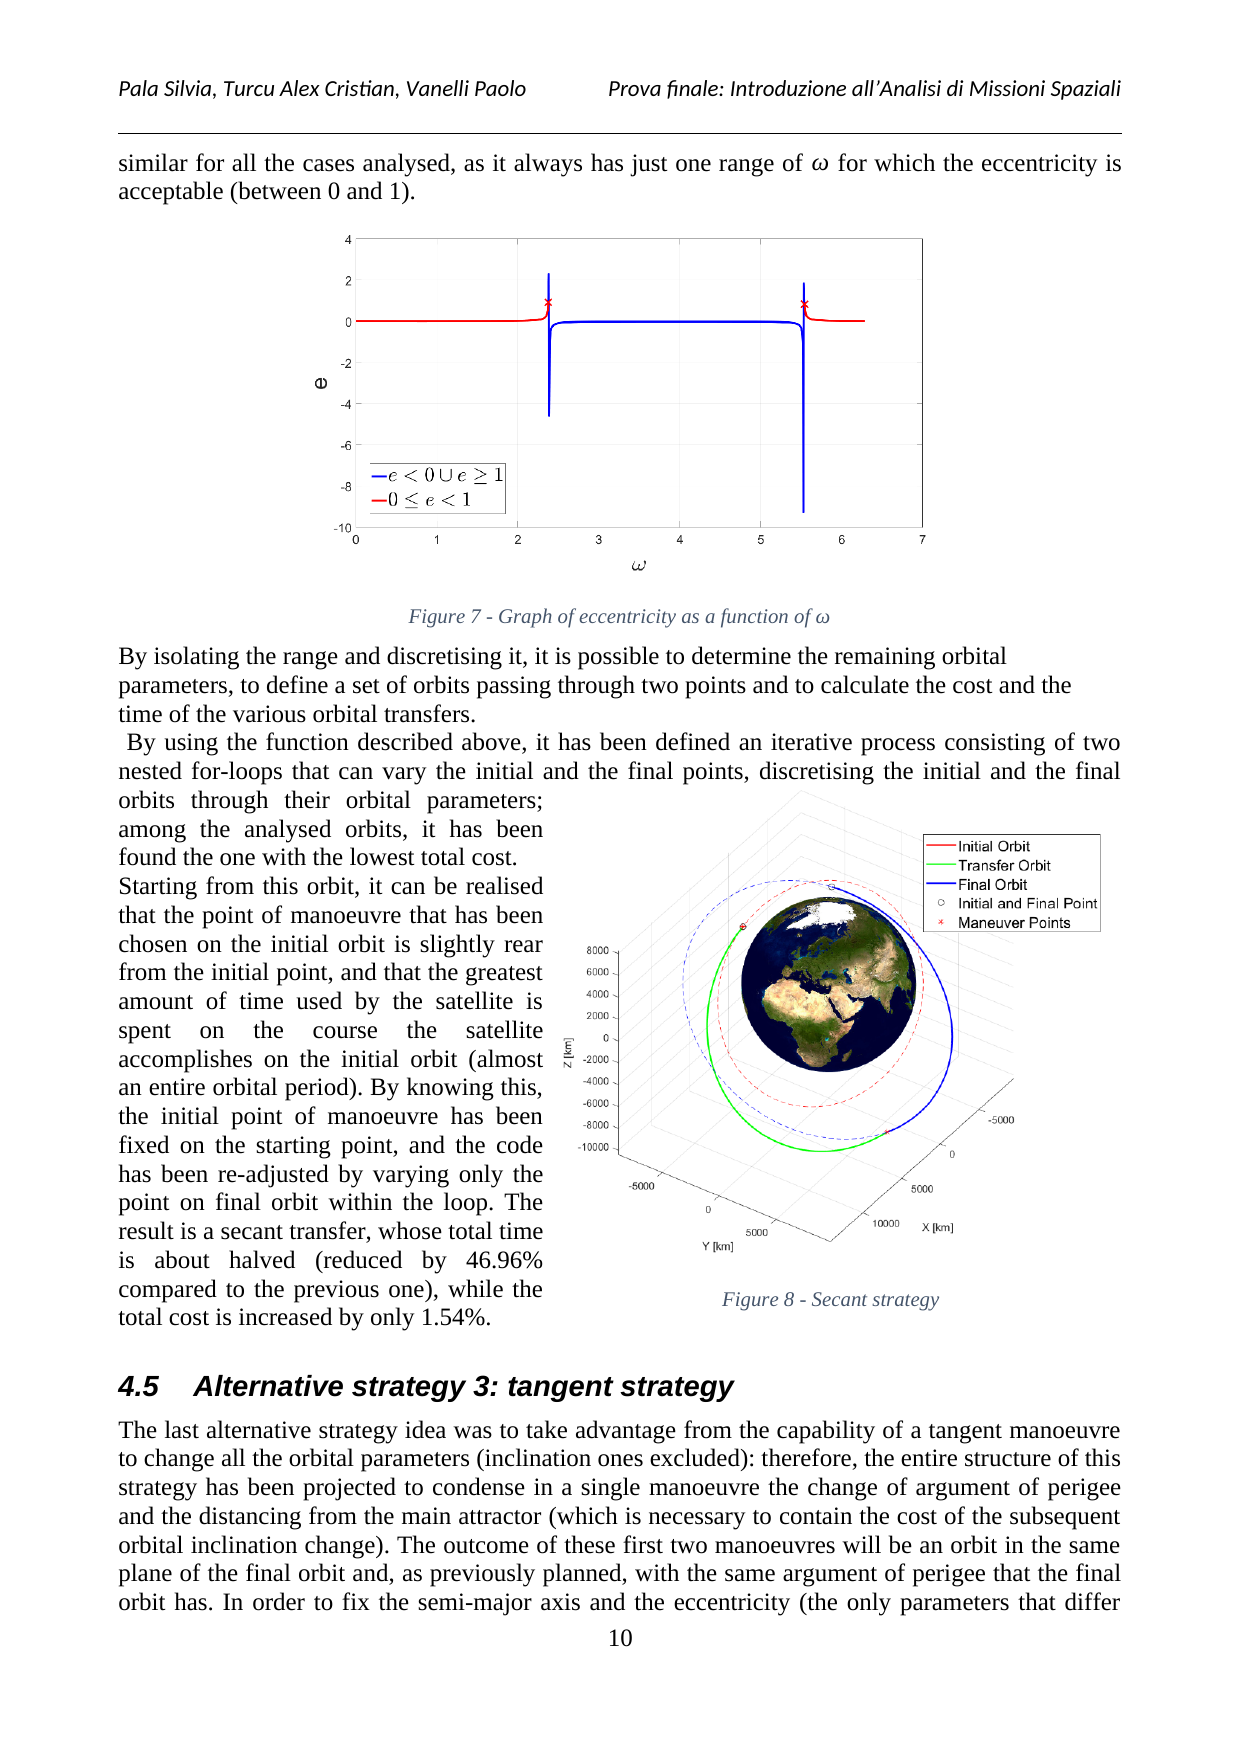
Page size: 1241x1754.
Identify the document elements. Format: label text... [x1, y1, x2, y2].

picture [562, 789, 1101, 1253]
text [118, 148, 1122, 205]
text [118, 1415, 1122, 1616]
picture [314, 234, 926, 571]
text By using the function described above, it has been defined an iterative process consisting of two nested for-loops that can vary the initial and the final points, discretising the initial and the final orbits through their orbital parameters; among the analysed orbits, it has been found the one with the lowest total cost. [118, 727, 1122, 871]
subtitle Alternative strategy 3: tangent strategy [118, 1369, 1122, 1402]
